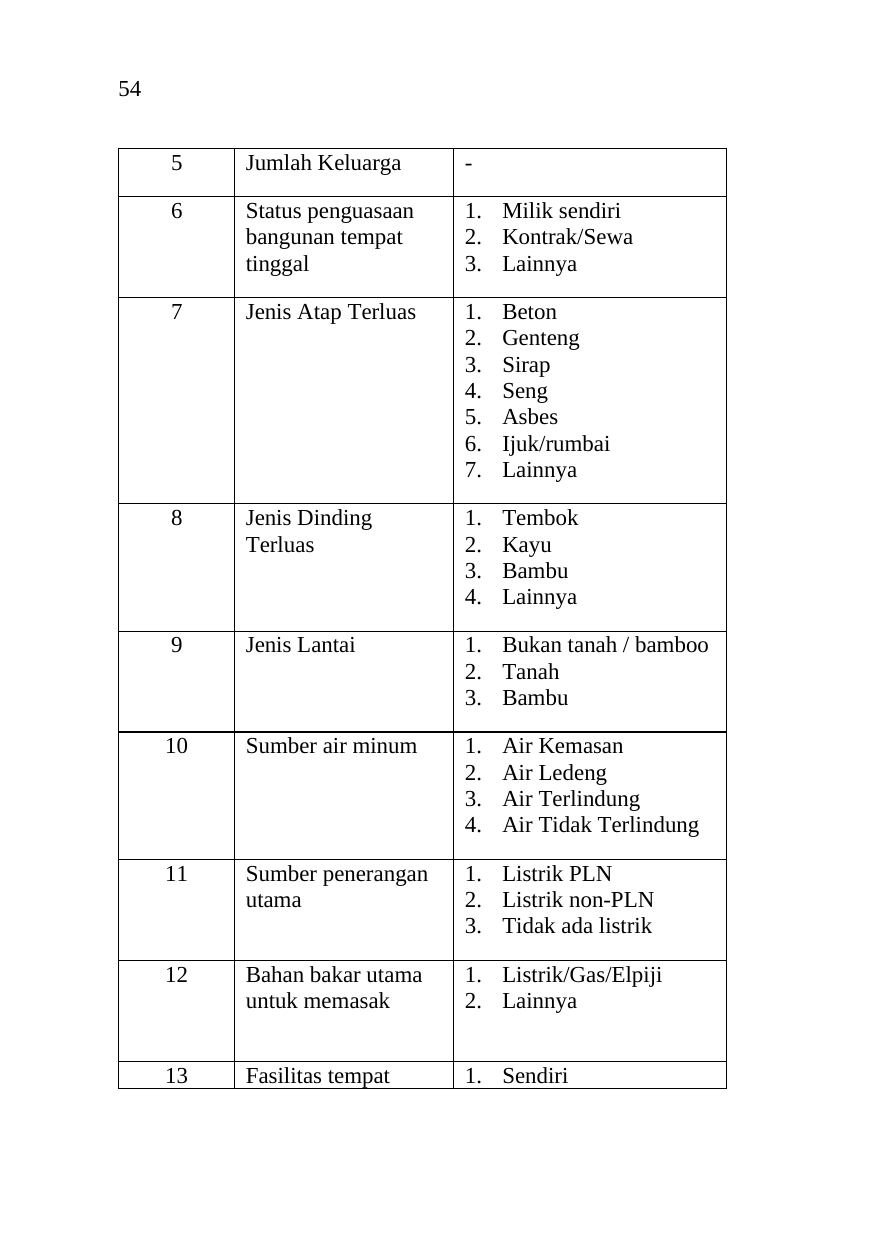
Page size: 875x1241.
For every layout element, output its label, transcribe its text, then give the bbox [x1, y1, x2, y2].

table_cell 11 [119, 860, 234, 960]
table_cell 6 [119, 197, 234, 297]
table_cell 8 [119, 504, 234, 631]
table_cell 10 [119, 733, 234, 859]
table_cell 7 [119, 298, 234, 503]
table_cell Jenis Dinding Terluas [235, 504, 453, 631]
table_cell Listrik/Gas/Elpiji Lainnya [454, 961, 726, 1061]
table_cell 5 [119, 149, 234, 196]
table_cell Bukan tanah / bamboo Tanah Bambu [454, 632, 726, 731]
table_cell 9 [119, 632, 234, 731]
table_cell Jenis Atap Terluas [235, 298, 453, 503]
table_cell Sendiri Bersama/Umum Tidak ada [454, 1062, 726, 1088]
table_cell Status penguasaan bangunan tempat tinggal [235, 197, 453, 297]
table_cell Sumber penerangan utama [235, 860, 453, 960]
table_cell 12 [119, 961, 234, 1061]
table_cell Beton Genteng Sirap Seng Asbes Ijuk/rumbai Lainnya [454, 298, 726, 503]
table_cell 13 [119, 1062, 234, 1088]
table_cell Fasilitas tempat buang air besar [235, 1062, 453, 1088]
table_cell Listrik PLN Listrik non-PLN Tidak ada listrik [454, 860, 726, 960]
table_cell - [454, 149, 726, 196]
table_cell Tembok Kayu Bambu Lainnya [454, 504, 726, 631]
table_cell Sumber air minum [235, 733, 453, 859]
table_cell Bahan bakar utama untuk memasak [235, 961, 453, 1061]
table_cell Jumlah Keluarga [235, 149, 453, 196]
table_cell Milik sendiri Kontrak/Sewa Lainnya [454, 197, 726, 297]
table_cell Jenis Lantai [235, 632, 453, 731]
table_cell Air Kemasan Air Ledeng Air Terlindung Air Tidak Terlindung [454, 733, 726, 859]
